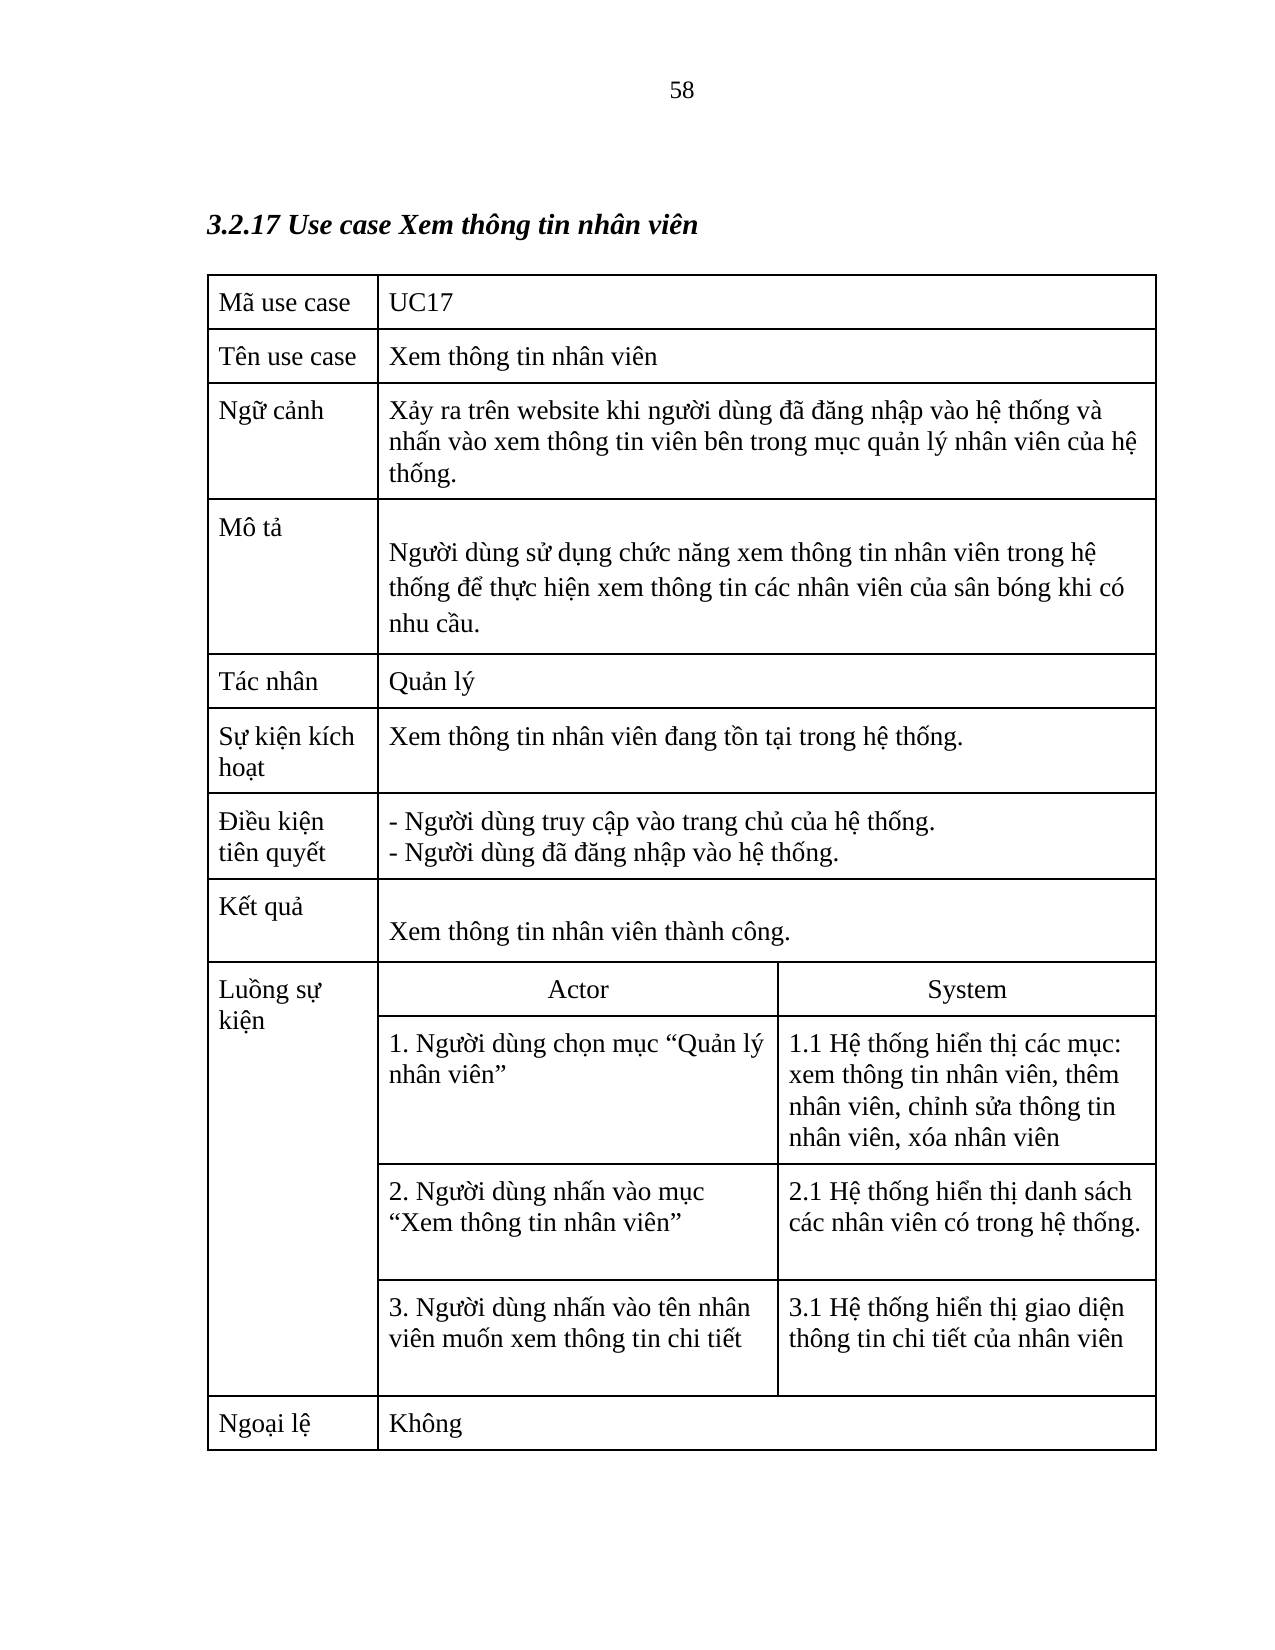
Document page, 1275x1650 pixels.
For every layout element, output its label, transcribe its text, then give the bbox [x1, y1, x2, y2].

text 3.2.17 Use case Xem thông tin nhân viên [207, 207, 1157, 240]
table_cell Không [379, 1397, 1155, 1449]
table_header Mã use case [209, 276, 377, 328]
table_cell Ngoại lệ [209, 1397, 377, 1449]
table_cell Điều kiện tiên quyết [209, 794, 377, 877]
table_cell Tác nhân [209, 655, 377, 707]
table_cell Mô tả [209, 500, 377, 653]
table_cell Tên use case [209, 330, 377, 382]
table_cell Kết quả [209, 880, 377, 961]
table_cell Xem thông tin nhân viên đang tồn tại trong hệ thống. [379, 709, 1155, 792]
table_cell Quản lý [379, 655, 1155, 707]
table_cell 3.1 Hệ thống hiển thị giao diện thông tin chi tiết của nhân viên [779, 1281, 1155, 1395]
table_cell 2.1 Hệ thống hiển thị danh sách các nhân viên có trong hệ thống. [779, 1165, 1155, 1279]
table_cell 3. Người dùng nhấn vào tên nhân viên muốn xem thông tin chi tiết [379, 1281, 777, 1395]
table_cell Xem thông tin nhân viên [379, 330, 1155, 382]
table_cell Xem thông tin nhân viên thành công. [379, 880, 1155, 961]
table_cell 1. Người dùng chọn mục “Quản lý nhân viên” [379, 1017, 777, 1162]
table_header UC17 [379, 276, 1155, 328]
table_cell 1.1 Hệ thống hiển thị các mục: xem thông tin nhân viên, thêm nhân viên, chỉnh sửa thông tin nhân viên, xóa nhân viên [779, 1017, 1155, 1162]
table_cell Ngữ cảnh [209, 384, 377, 498]
table_cell Sự kiện kích hoạt [209, 709, 377, 792]
table_cell 2. Người dùng nhấn vào mục “Xem thông tin nhân viên” [379, 1165, 777, 1279]
table_cell Xảy ra trên website khi người dùng đã đăng nhập vào hệ thống và nhấn vào xem thông tin viên bên trong mục quản lý nhân viên của hệ thống. [379, 384, 1155, 498]
table_cell - Người dùng truy cập vào trang chủ của hệ thống. - Người dùng đã đăng nhập vào hệ thống. [379, 794, 1155, 877]
table_cell System [779, 963, 1155, 1015]
table_cell Actor [379, 963, 777, 1015]
table_cell Luồng sự kiện [209, 963, 377, 1395]
table_cell Người dùng sử dụng chức năng xem thông tin nhân viên trong hệ thống để thực hiện xem thông tin các nhân viên của sân bóng khi có nhu cầu. [379, 500, 1155, 653]
